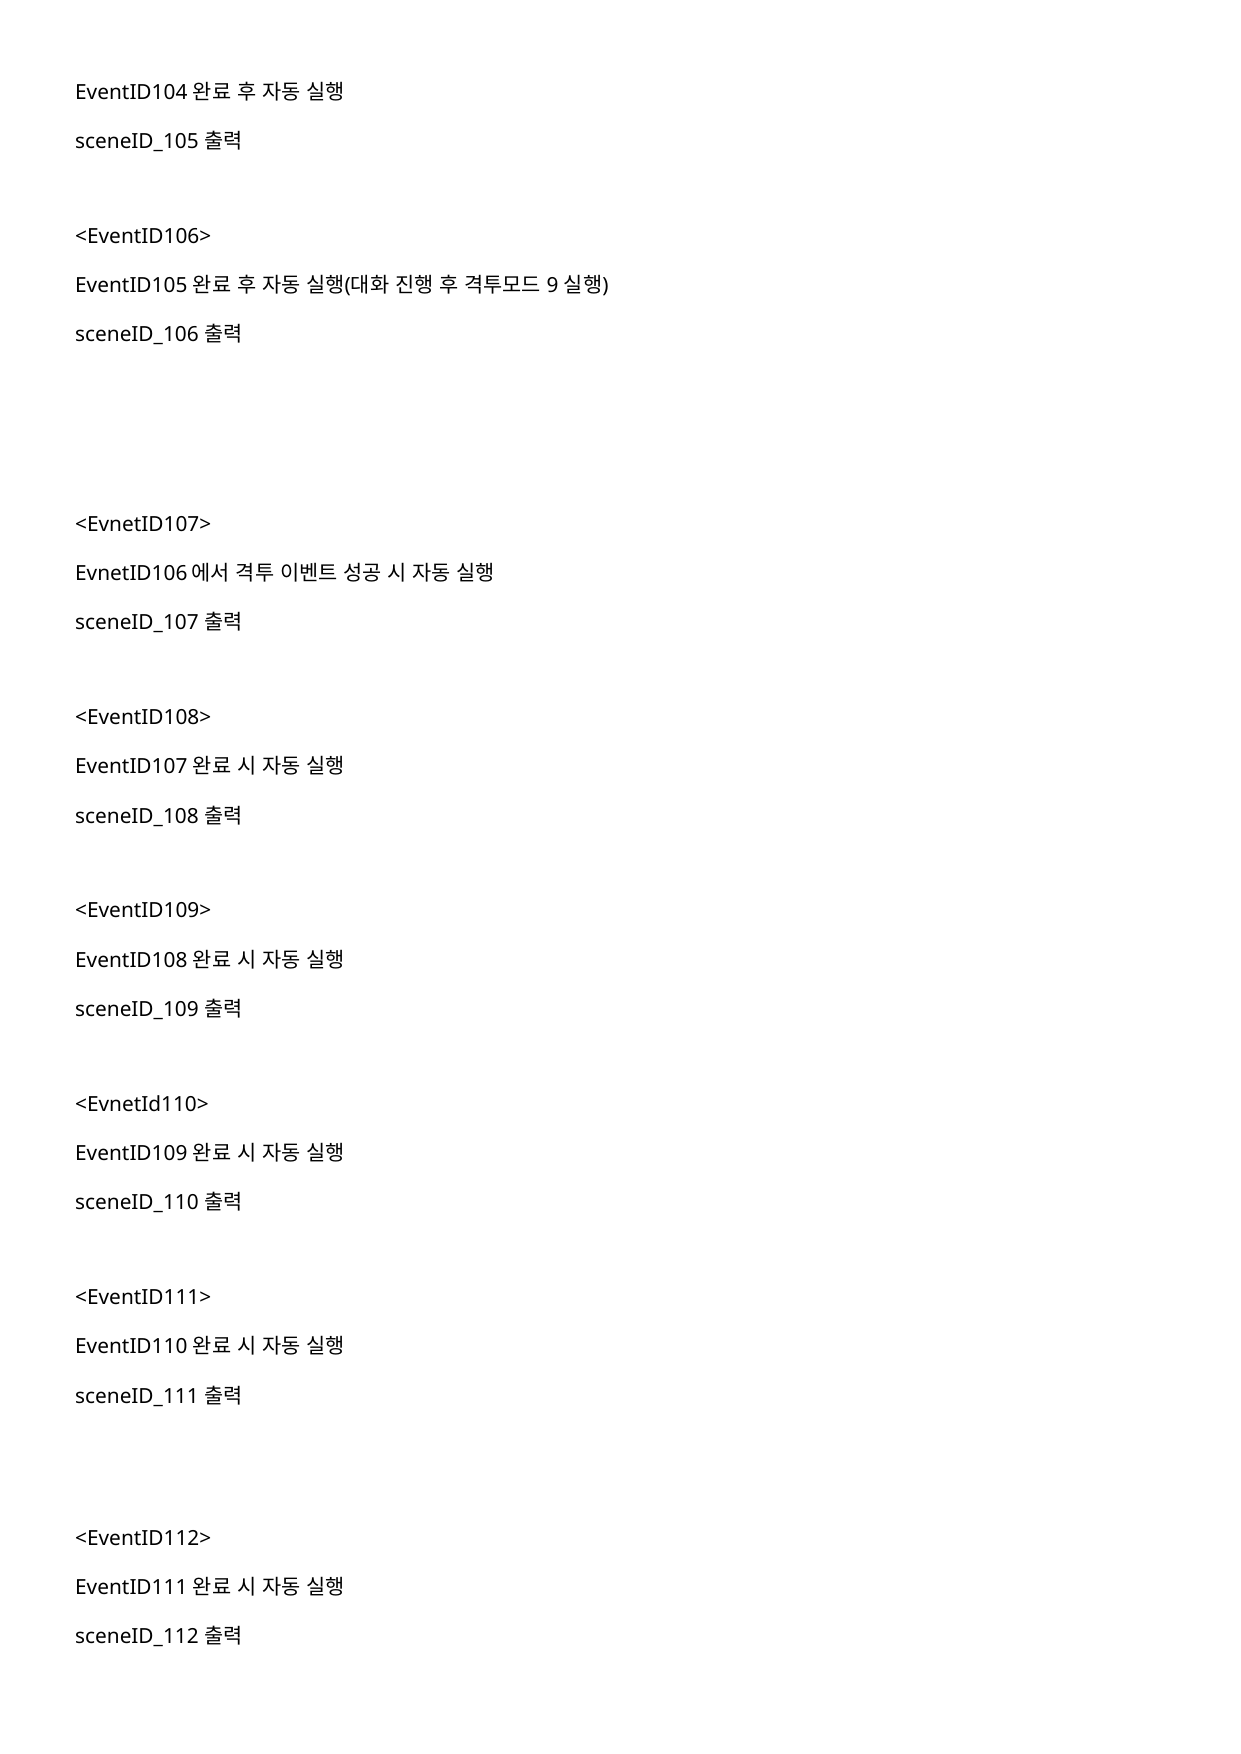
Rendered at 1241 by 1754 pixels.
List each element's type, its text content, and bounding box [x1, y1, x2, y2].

text <EventID106> [75, 221, 1165, 249]
text <EventID111> [75, 1282, 1165, 1311]
text <EvnetID107> [75, 509, 1165, 537]
text sceneID_108 출력 [75, 799, 1165, 829]
text sceneID_107 출력 [75, 606, 1165, 636]
text EventID104 완료 후 자동 실행 [75, 75, 1165, 105]
text sceneID_111 출력 [75, 1379, 1165, 1409]
text EventID108 완료 시 자동 실행 [75, 943, 1165, 973]
text sceneID_109 출력 [75, 992, 1165, 1023]
text EventID110 완료 시 자동 실행 [75, 1329, 1165, 1360]
text sceneID_106 출력 [75, 318, 1165, 348]
text EventID109 완료 시 자동 실행 [75, 1136, 1165, 1167]
text sceneID_105 출력 [75, 124, 1165, 155]
text EvnetID106에서 격투 이벤트 성공 시 자동 실행 [75, 556, 1165, 587]
text EventID105 완료 후 자동 실행(대화 진행 후 격투모드 9 실행) [75, 268, 1165, 299]
text EventID111 완료 시 자동 실행 [75, 1570, 1165, 1601]
text <EventID109> [75, 896, 1165, 924]
text <EvnetId110> [75, 1089, 1165, 1117]
text <EventID108> [75, 702, 1165, 731]
text sceneID_112 출력 [75, 1619, 1165, 1650]
text EventID107 완료 시 자동 실행 [75, 749, 1165, 780]
text sceneID_110 출력 [75, 1186, 1165, 1216]
text <EventID112> [75, 1523, 1165, 1551]
